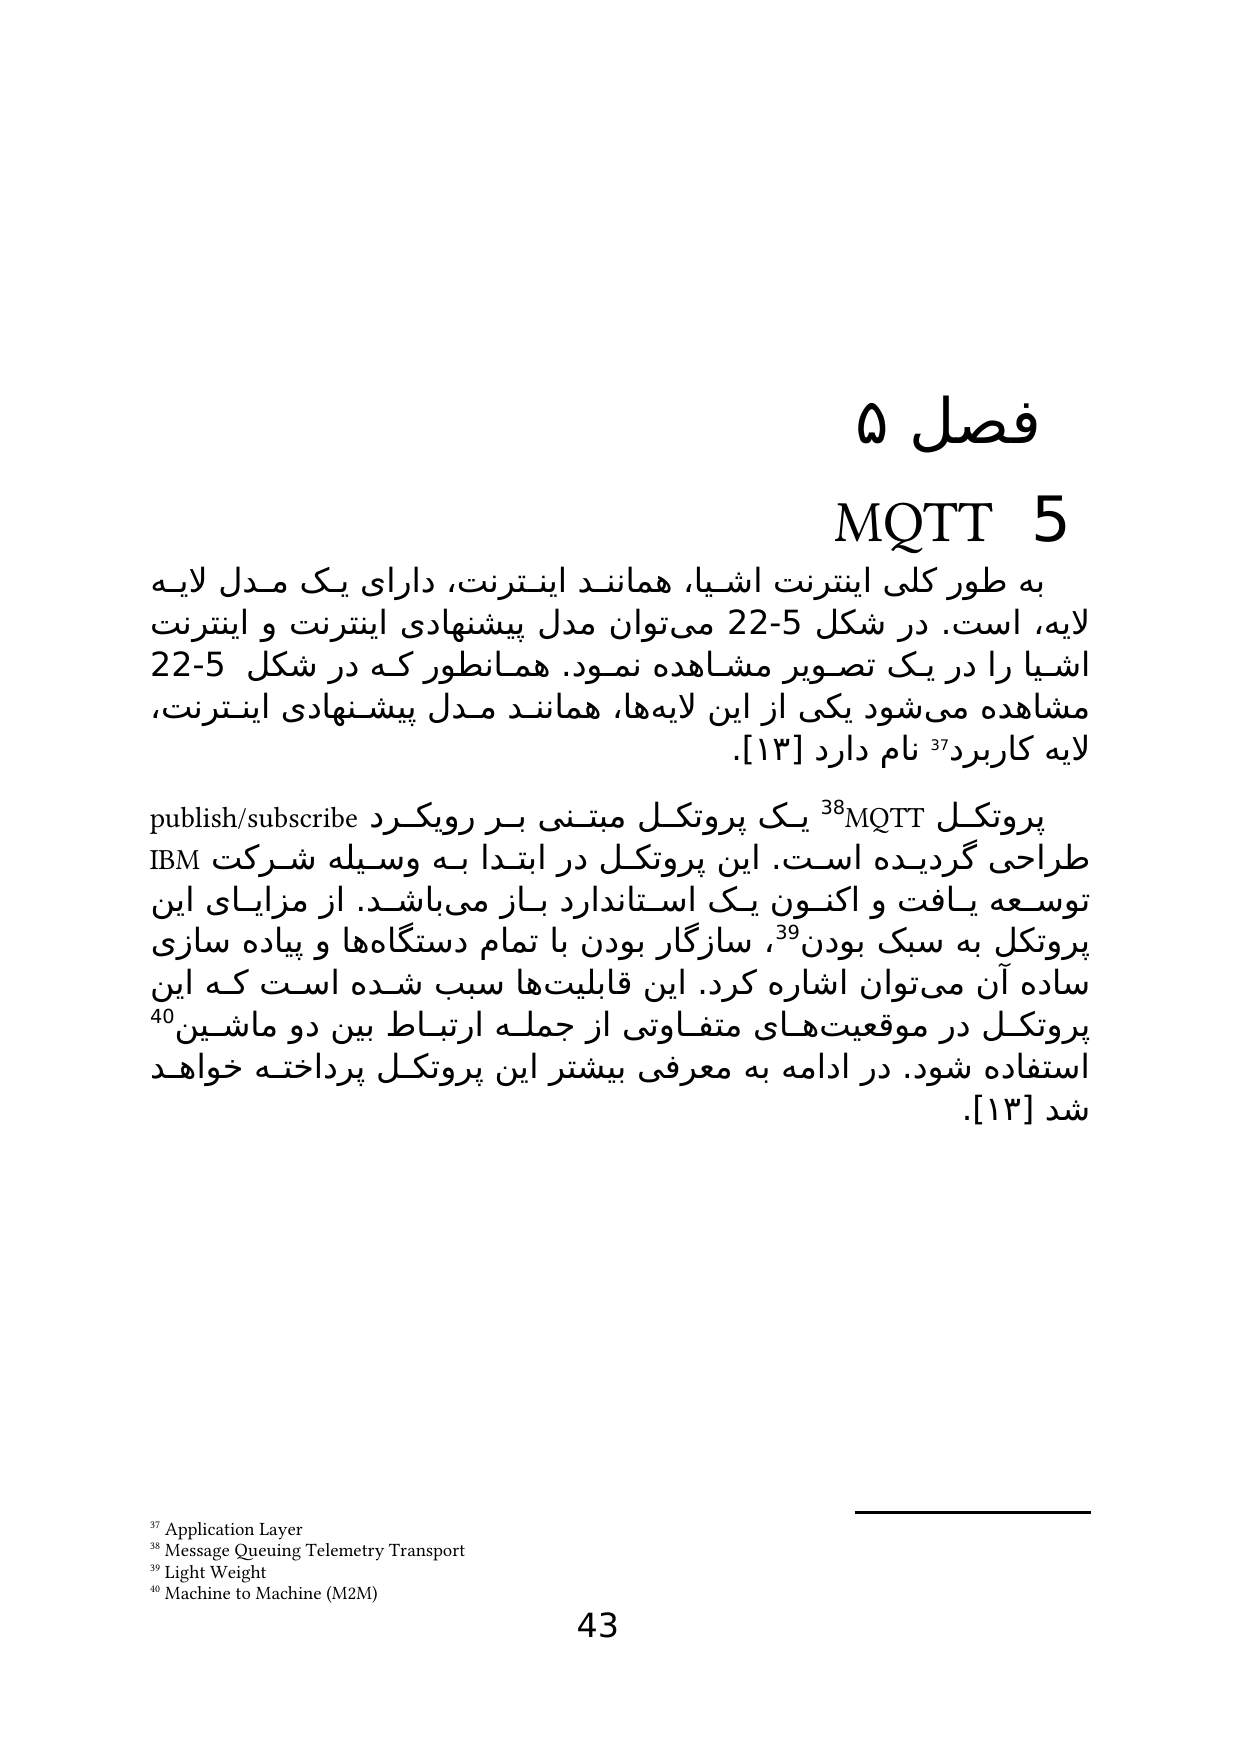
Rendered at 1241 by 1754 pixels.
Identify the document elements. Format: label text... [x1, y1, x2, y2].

text فصل ۵ [150, 386, 1090, 458]
text پروتکل MQTT یک پروتکل مبتنی بر رویکرد publish/subscribe طراحی گردیده است. این پروتکل در ابتدا به وسیله شرکت IBM توسعه یافت و اکنون یک استاندارد باز می‌باشد. از مزایای این پروتکل به سبک بودن، سازگار بودن با تمام دستگاه‌ها و پیاده سازی ساده آن می‌توان اشاره کرد. این قابلیت‌ها سبب شده است که این پروتکل در موقعیت‌های متفاوتی از جمله ارتباط بین دو ماشین استفاده شود. در ادامه به معرفی بیشتر این پروتکل پرداخته خواهد شد [۱۳]. [150, 796, 1090, 1128]
subtitle MQTT [150, 483, 1031, 556]
